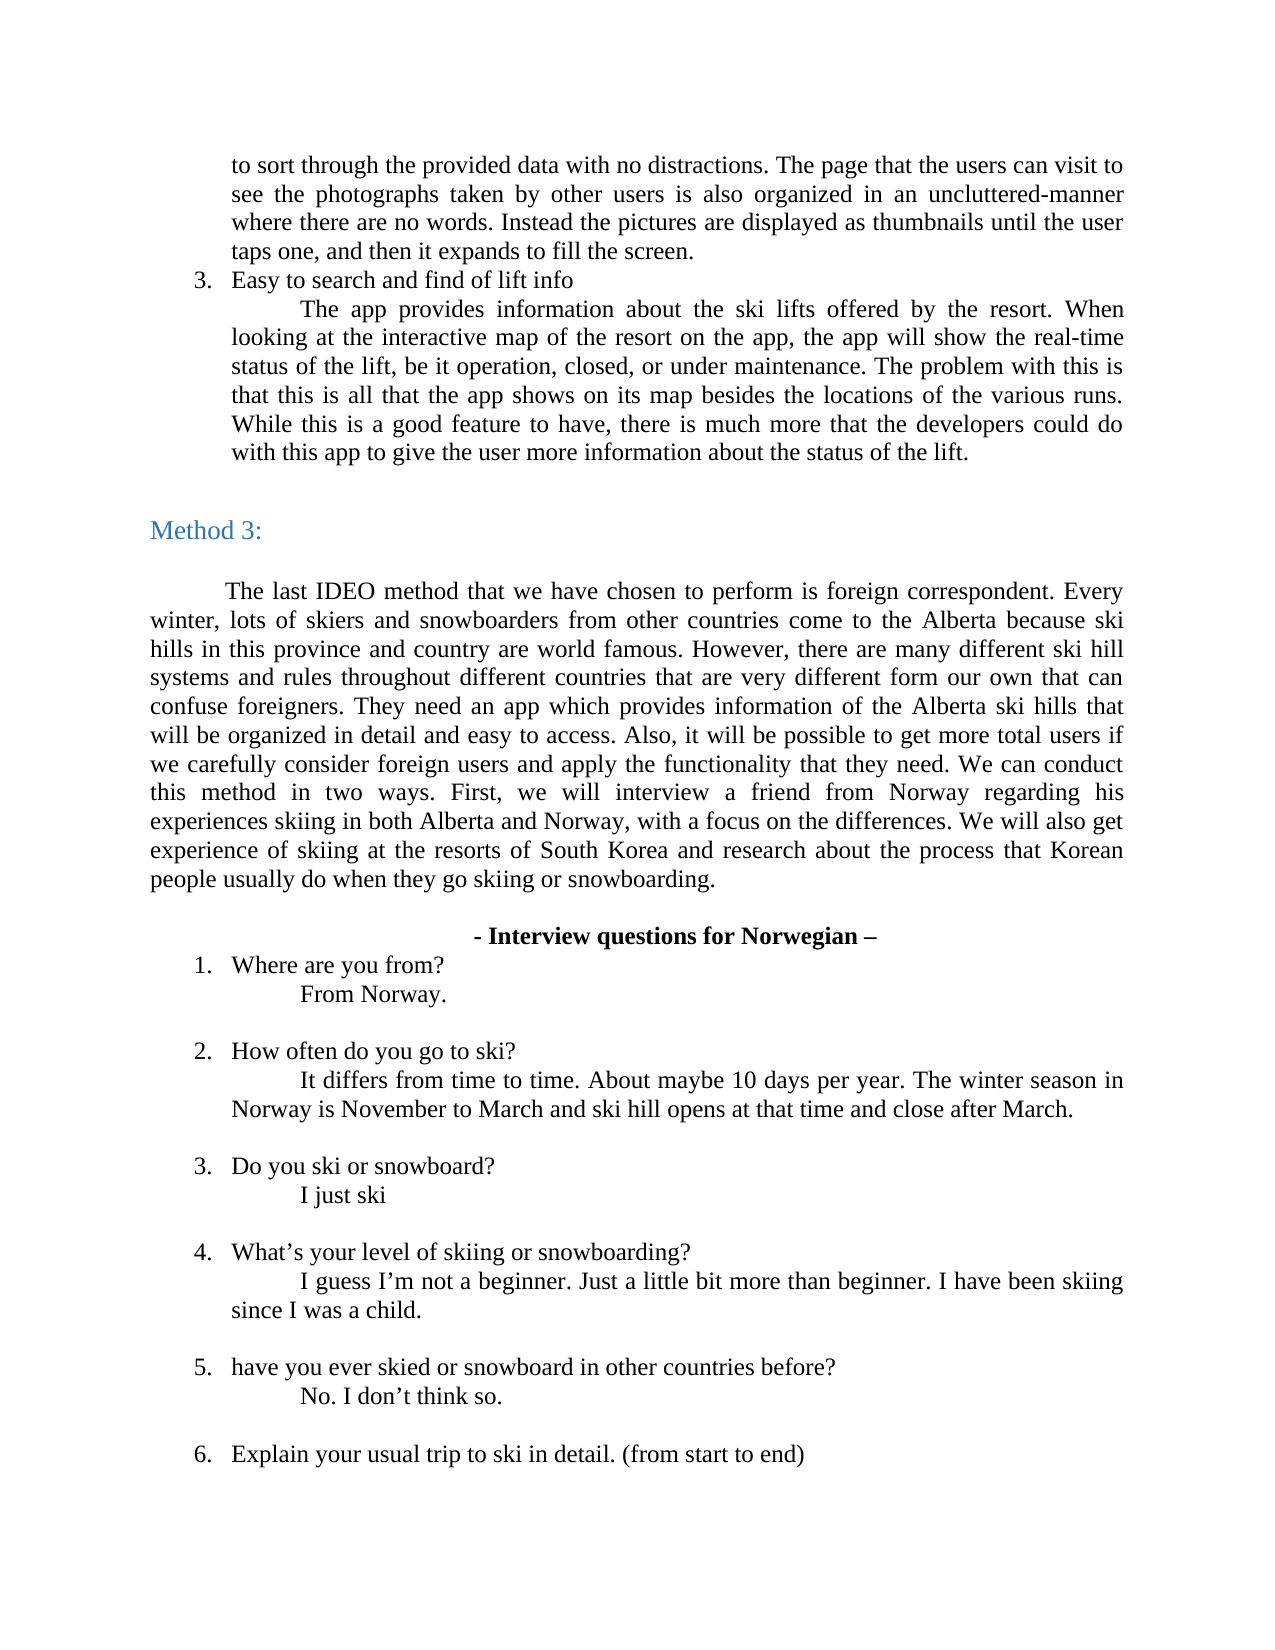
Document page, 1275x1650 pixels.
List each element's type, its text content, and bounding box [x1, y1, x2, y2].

text From Norway. [231, 979, 1125, 1007]
text The last IDEO method that we have chosen to perform is foreign correspondent. Every winter, lots of skiers and snowboarders from other countries come to the Alberta because ski hills in this province and country are world famous. However, there are many different ski hill systems and rules throughout different countries that are very different form our own that can confuse foreigners. They need an app which provides information of the Alberta ski hills that will be organized in detail and easy to access. Also, it will be possible to get more total users if we carefully consider foreign users and apply the functionality that they need. We can conduct this method in two ways. First, we will interview a friend from Norway regarding his experiences skiing in both Alberta and Norway, with a focus on the differences. We will also get experience of skiing at the resorts of South Korea and research about the process that Korean people usually do when they go skiing or snowboarding. [150, 576, 1125, 892]
list Easy to search and find of lift info [194, 265, 1125, 294]
list Do you ski or snowboard? [194, 1151, 1125, 1180]
text I just ski [231, 1180, 1125, 1209]
list Explain your usual trip to ski in detail. (from start to end) [194, 1439, 1125, 1467]
list How often do you go to ski? [194, 1036, 1125, 1065]
text The app provides information about the ski lifts offered by the resort. When looking at the interactive map of the resort on the app, the app will show the real-time status of the lift, be it operation, closed, or under maintenance. The problem with this is that this is all that the app shows on its map besides the locations of the various runs. While this is a good feature to have, there is much more that the developers could do with this app to give the user more information about the status of the lift. [231, 294, 1125, 466]
text No. I don’t think so. [231, 1381, 1125, 1410]
list have you ever skied or snowboard in other countries before? [194, 1352, 1125, 1381]
list Where are you from? [194, 950, 1125, 979]
text - Interview questions for Norwegian – [150, 921, 1125, 950]
text I guess I’m not a beginner. Just a little bit more than beginner. I have been skiing since I was a child. [231, 1266, 1125, 1324]
text It differs from time to time. About maybe 10 days per year. The winter season in Norway is November to March and ski hill opens at that time and close after March. [231, 1065, 1125, 1122]
subtitle Method 3: [150, 514, 1125, 545]
list What’s your level of skiing or snowboarding? [194, 1237, 1125, 1266]
